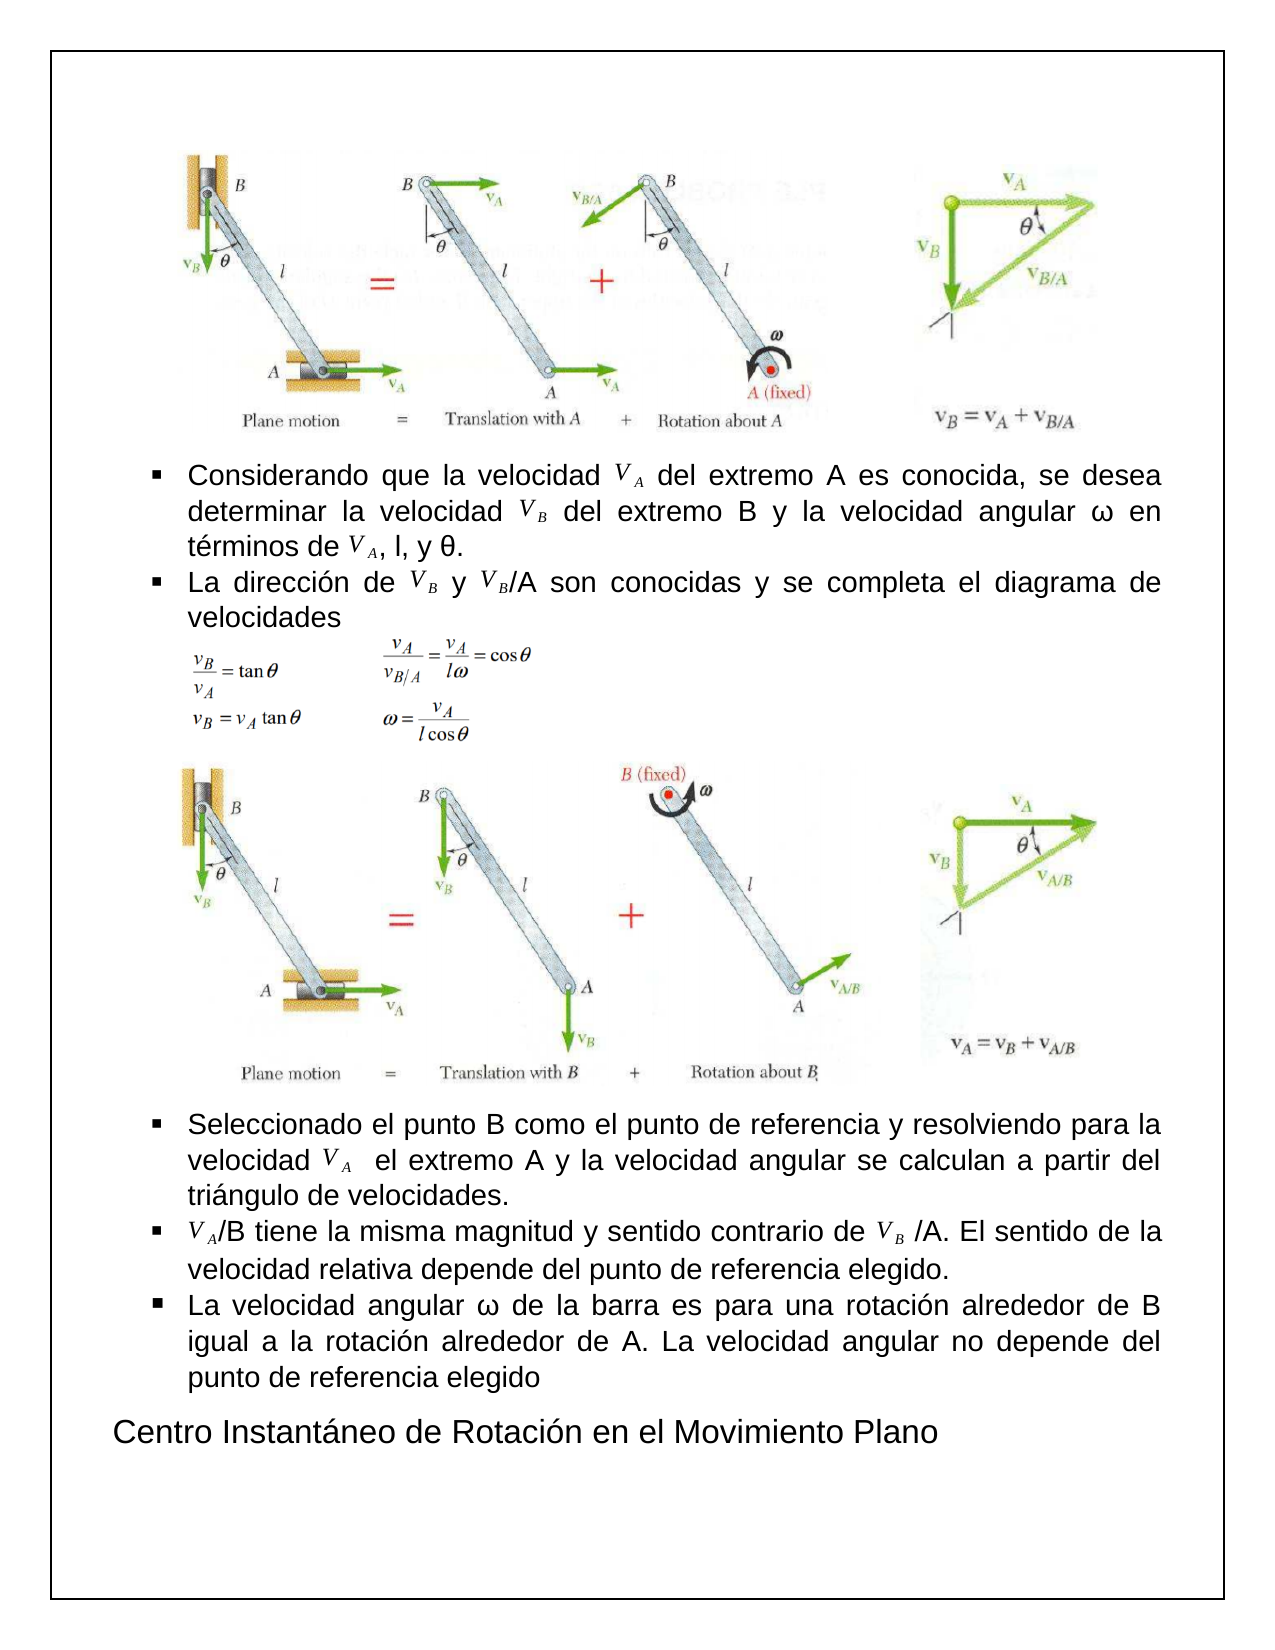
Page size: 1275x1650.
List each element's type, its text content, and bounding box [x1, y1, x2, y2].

list Considerando que la velocidad del extremo A es conocida, se desea determinar la velocidad del extremo B y la velocidad angular ω en términos de , l, y θ. [150, 458, 1162, 563]
list Seleccionado el punto B como el punto de referencia y resolviendo para la velocidad el extremo A y la velocidad angular se calculan a partir del triángulo de velocidades. [150, 1107, 1162, 1212]
list La velocidad angular ω de la barra es para una rotación alrededor de B igual a la rotación alrededor de A. La velocidad angular no depende del punto de referencia elegido [150, 1288, 1162, 1393]
list La dirección de y /A son conocidas y se completa el diagrama de velocidades [150, 564, 1162, 634]
picture [177, 761, 1098, 1089]
picture [177, 150, 1098, 439]
picture [187, 635, 534, 743]
text Centro Instantáneo de Rotación en el Movimiento Plano [112, 1412, 1162, 1450]
list /B tiene la misma magnitud y sentido contrario de /A. El sentido de la velocidad relativa depende del punto de referencia elegido. [150, 1214, 1162, 1286]
